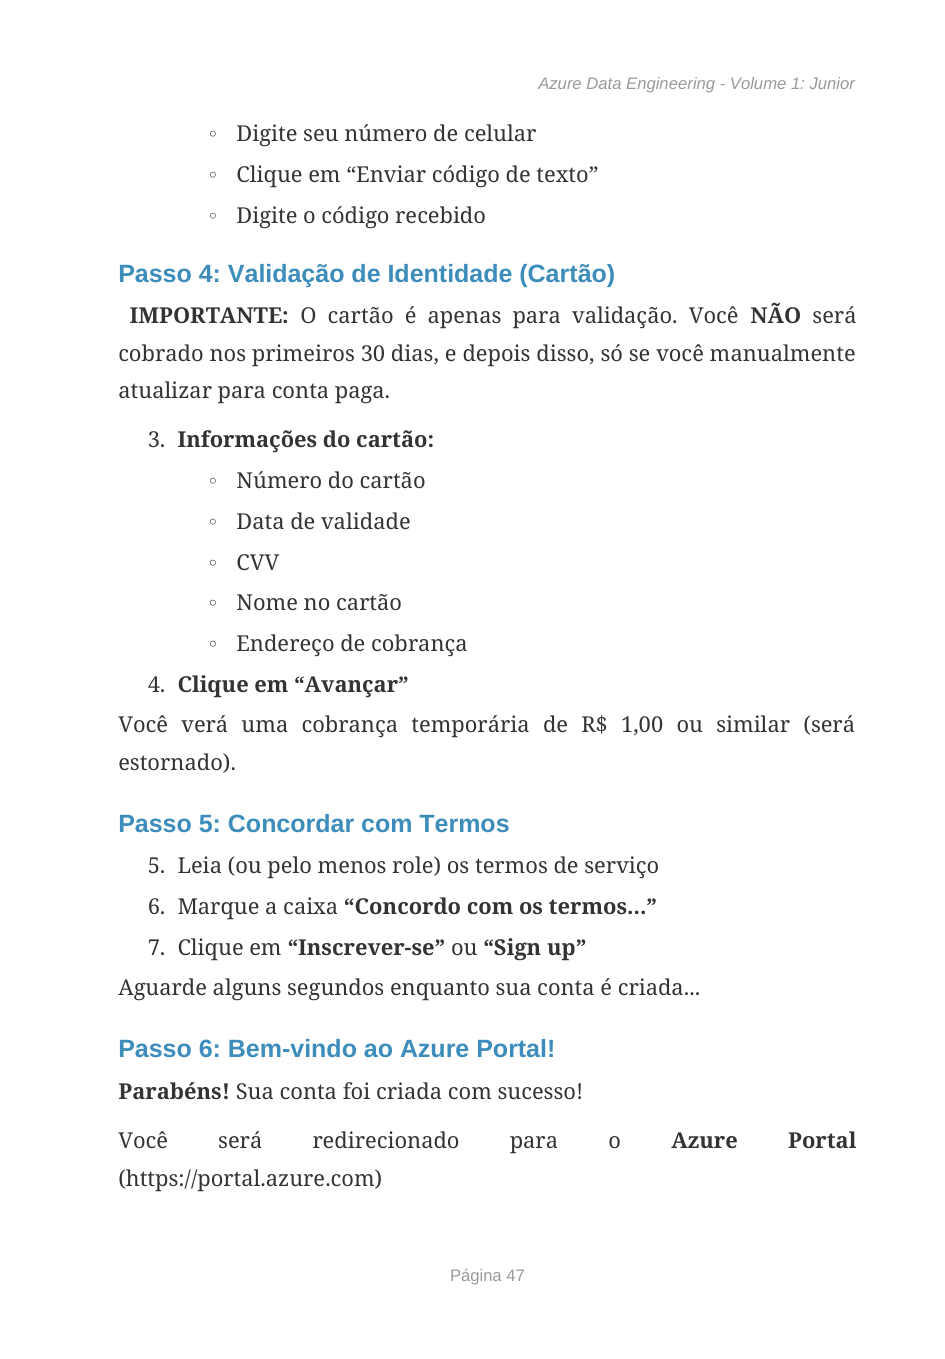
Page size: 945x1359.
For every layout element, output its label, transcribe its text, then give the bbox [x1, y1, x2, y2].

list Data de validade [207, 506, 856, 536]
text Você será redirecionado para o Azure Portal (https://portal.azure.com) [118, 1125, 856, 1192]
list Número do cartão [207, 465, 856, 495]
list Nome no cartão [207, 587, 856, 617]
list CVV [207, 547, 856, 576]
text IMPORTANTE: O cartão é apenas para validação. Você NÃO será cobrado nos primeiros 30 dias, e depois disso, só se você manualmente atualizar para conta paga. [118, 300, 856, 404]
text Parabéns! Sua conta foi criada com sucesso! [118, 1076, 856, 1106]
list Informações do cartão: [148, 424, 856, 454]
subtitle Passo 6: Bem-vindo ao Azure Portal! [118, 1034, 856, 1063]
list Clique em “Inscrever-se” ou “Sign up” [148, 932, 856, 961]
text Você verá uma cobrança temporária de R$ 1,00 ou similar (será estornado). [118, 709, 856, 776]
list Leia (ou pelo menos role) os termos de serviço [148, 850, 856, 880]
text Aguarde alguns segundos enquanto sua conta é criada... [118, 972, 856, 1002]
subtitle Passo 4: Validação de Identidade (Cartão) [118, 259, 856, 288]
subtitle Passo 5: Concordar com Termos [118, 809, 856, 838]
list Clique em “Avançar” [148, 669, 856, 698]
list Endereço de cobrança [207, 628, 856, 658]
list Marque a caixa “Concordo com os termos...” [148, 891, 856, 921]
list Clique em “Enviar código de texto” [207, 159, 856, 189]
list Digite o código recebido [207, 199, 856, 229]
list Digite seu número de celular [207, 118, 856, 148]
